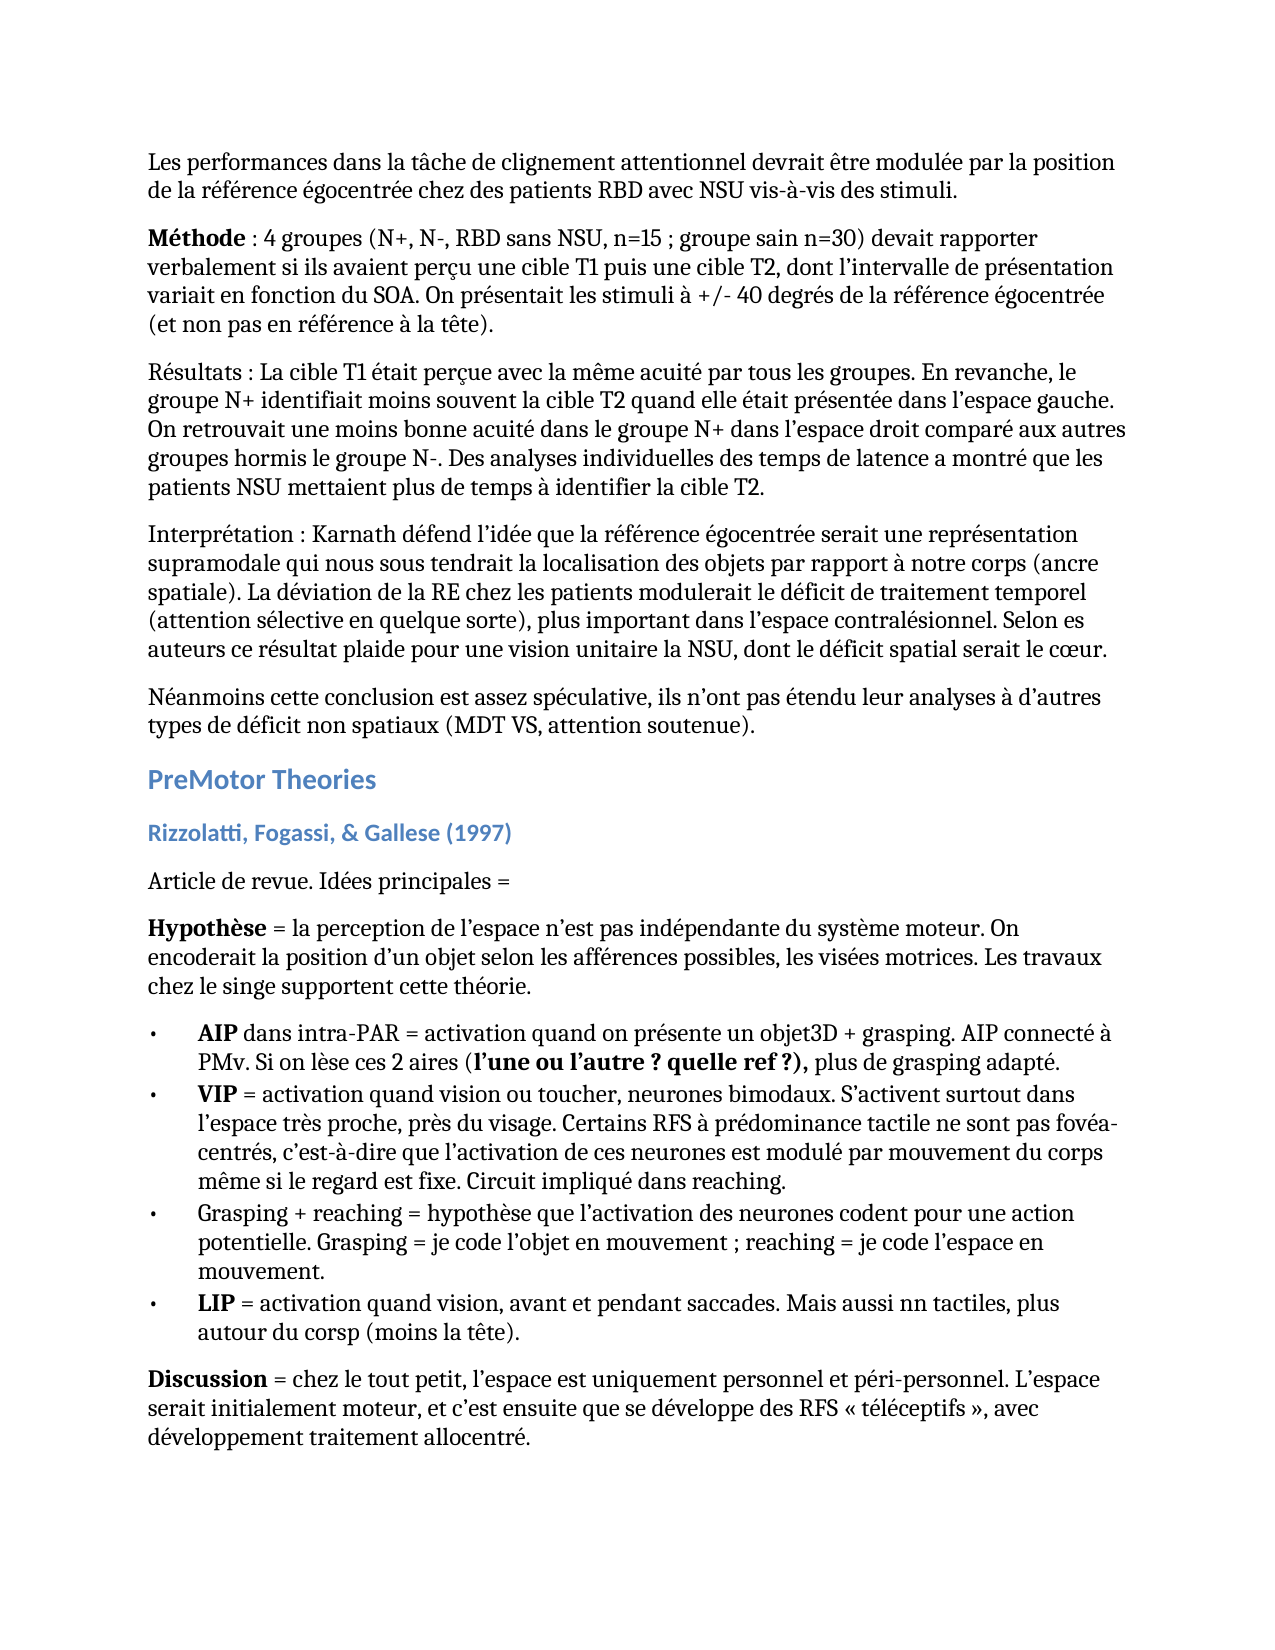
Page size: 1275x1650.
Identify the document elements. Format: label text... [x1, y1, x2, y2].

list AIP dans intra-PAR = activation quand on présente un objet3D + grasping. AIP connecté à PMv. Si on lèse ces 2 aires (l’une ou l’autre ? quelle ref ?), plus de grasping adapté. [148, 1019, 1127, 1077]
text Résultats : La cible T1 était perçue avec la même acuité par tous les groupes. En revanche, le groupe N+ identifiait moins souvent la cible T2 quand elle était présentée dans l’espace gauche. On retrouvait une moins bonne acuité dans le groupe N+ dans l’espace droit comparé aux autres groupes hormis le groupe N-. Des analyses individuelles des temps de latence a montré que les patients NSU mettaient plus de temps à identifier la cible T2. [148, 358, 1127, 501]
text Néanmoins cette conclusion est assez spéculative, ils n’ont pas étendu leur analyses à d’autres types de déficit non spatiaux (MDT VS, attention soutenue). [148, 683, 1127, 740]
text Méthode : 4 groupes (N+, N-, RBD sans NSU, n=15 ; groupe sain n=30) devait rapporter verbalement si ils avaient perçu une cible T1 puis une cible T2, dont l’intervalle de présentation variait en fonction du SOA. On présentait les stimuli à +/- 40 degrés de la référence égocentrée (et non pas en référence à la tête). [148, 224, 1127, 339]
text Discussion = chez le tout petit, l’espace est uniquement personnel et péri-personnel. L’espace serait initialement moteur, et c’est ensuite que se développe des RFS « téléceptifs », avec développement traitement allocentré. [148, 1365, 1127, 1452]
list Grasping + reaching = hypothèse que l’activation des neurones codent pour une action potentielle. Grasping = je code l’objet en mouvement ; reaching = je code l’espace en mouvement. [148, 1199, 1127, 1285]
text Hypothèse = la perception de l’espace n’est pas indépendante du système moteur. On encoderait la position d’un objet selon les afférences possibles, les visées motrices. Les travaux chez le singe supportent cette théorie. [148, 914, 1127, 1000]
list VIP = activation quand vision ou toucher, neurones bimodaux. S’activent surtout dans l’espace très proche, près du visage. Certains RFS à prédominance tactile ne sont pas fovéa-centrés, c’est-à-dire que l’activation de ces neurones est modulé par mouvement du corps même si le regard est fixe. Circuit impliqué dans reaching. [148, 1080, 1127, 1195]
list LIP = activation quand vision, avant et pendant saccades. Mais aussi nn tactiles, plus autour du corsp (moins la tête). [148, 1289, 1127, 1347]
subtitle PreMotor Theories [148, 761, 1127, 797]
text Interprétation : Karnath défend l’idée que la référence égocentrée serait une représentation supramodale qui nous sous tendrait la localisation des objets par rapport à notre corps (ancre spatiale). La déviation de la RE chez les patients modulerait le déficit de traitement temporel (attention sélective en quelque sorte), plus important dans l’espace contralésionnel. Selon es auteurs ce résultat plaide pour une vision unitaire la NSU, dont le déficit spatial serait le cœur. [148, 520, 1127, 664]
text Les performances dans la tâche de clignement attentionnel devrait être modulée par la position de la référence égocentrée chez des patients RBD avec NSU vis-à-vis des stimuli. [148, 148, 1127, 205]
text Article de revue. Idées principales = [148, 867, 1127, 895]
subtitle Rizzolatti, Fogassi, & Gallese (1997) [148, 817, 1127, 848]
